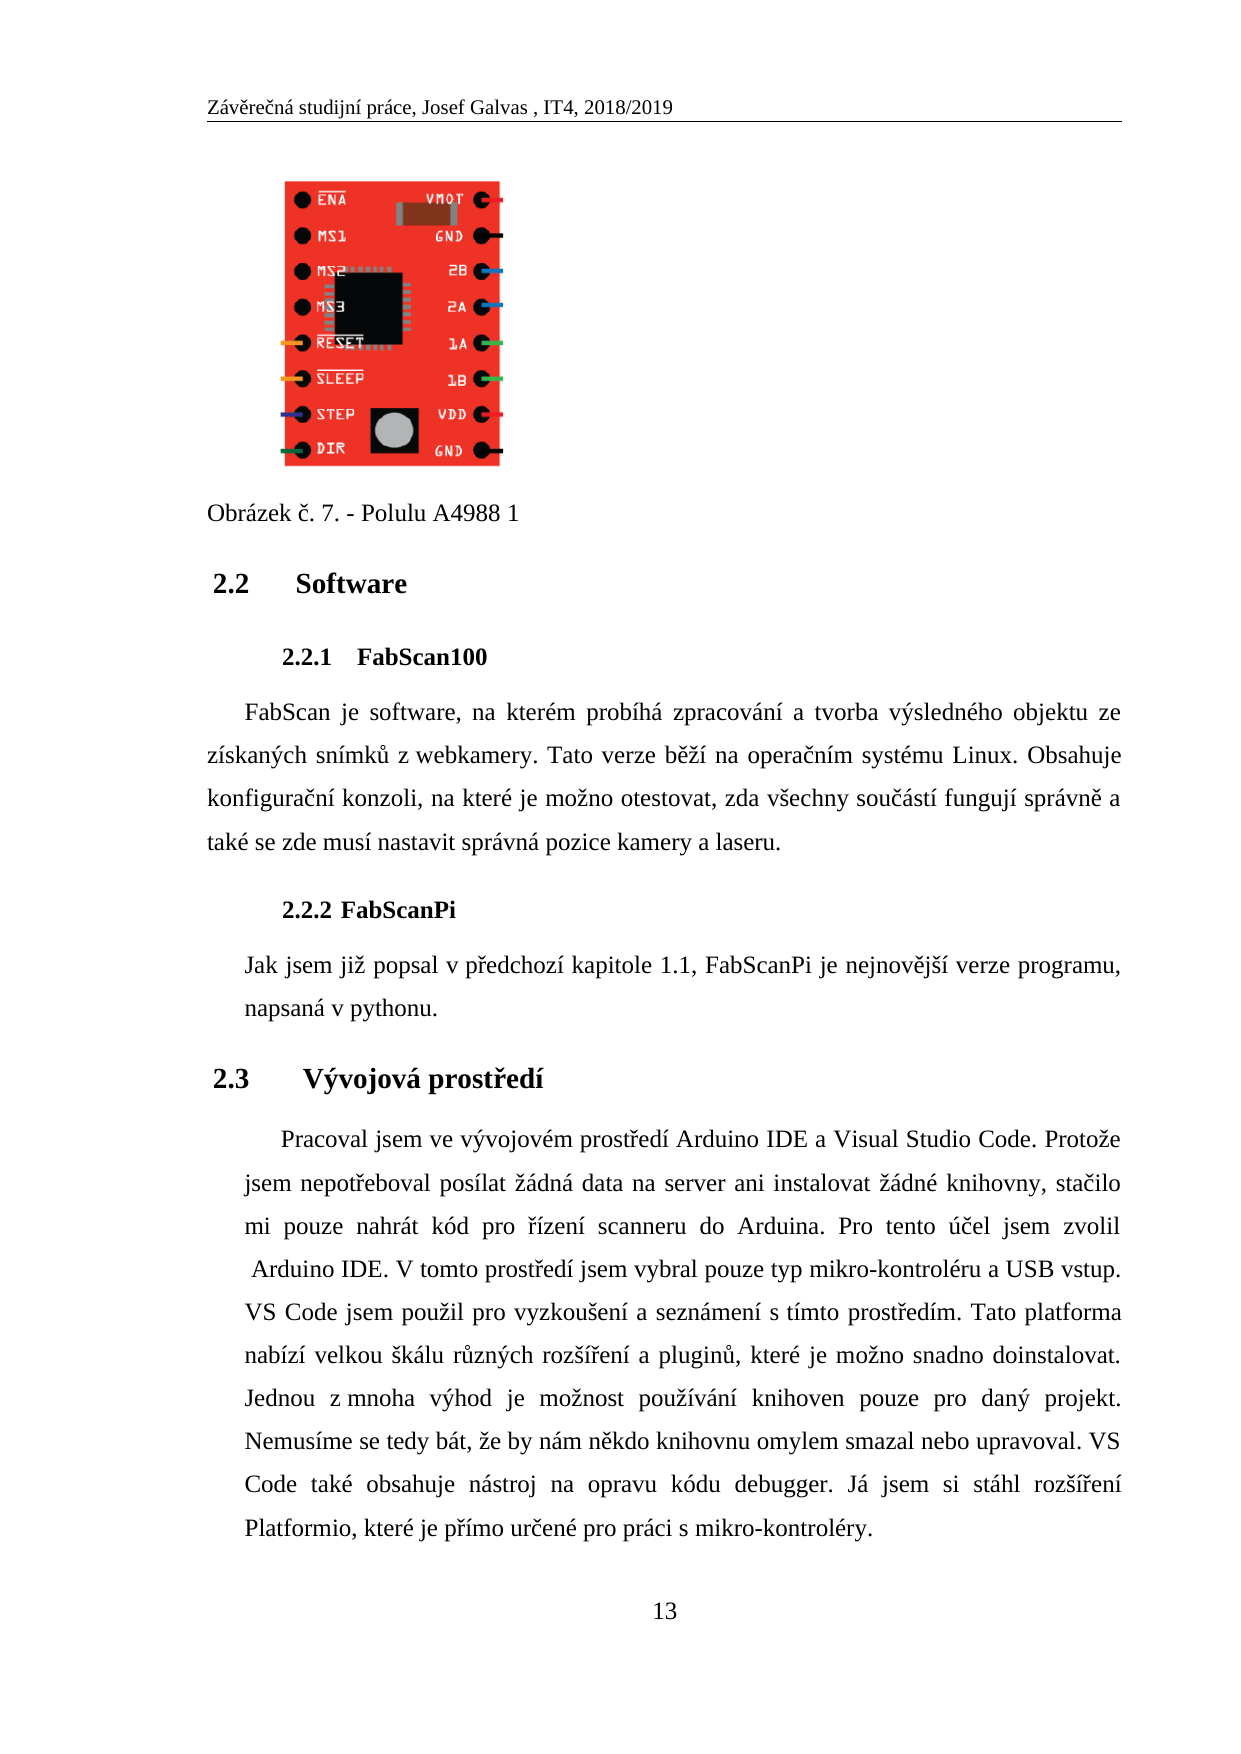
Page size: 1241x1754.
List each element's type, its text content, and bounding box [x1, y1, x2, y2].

text Pracoval jsem ve vývojovém prostředí Arduino IDE a Visual Studio Code. Protože jsem nepotřeboval posílat žádná data na server ani instalovat žádné knihovny, stačilo mi pouze nahrát kód pro řízení scanneru do Arduina. Pro tento účel jsem zvolil Arduino IDE. V tomto prostředí jsem vybral pouze typ mikro-kontroléru a USB vstup. VS Code jsem použil pro vyzkoušení a seznámení s tímto prostředím. Tato platforma nabízí velkou škálu různých rozšíření a pluginů, které je možno snadno doinstalovat. Jednou z mnoha výhod je možnost používání knihoven pouze pro daný projekt. Nemusíme se tedy bát, že by nám někdo knihovnu omylem smazal nebo upravoval. VS Code také obsahuje nástroj na opravu kódu debugger. Já jsem si stáhl rozšíření Platformio, které je přímo určené pro práci s mikro-kontroléry. [244, 1124, 1122, 1541]
picture [280, 177, 504, 472]
text Obrázek č. 7. - Polulu A4988 1 [207, 498, 1122, 527]
subtitle Vývojová prostředí [213, 1062, 1122, 1095]
subtitle FabScanPi [282, 895, 1122, 923]
subtitle FabScan100 [282, 642, 1122, 670]
subtitle Software [213, 566, 1122, 600]
text Jak jsem již popsal v předchozí kapitole 1.1, FabScanPi je nejnovější verze programu, napsaná v pythonu. [244, 950, 1122, 1022]
text FabScan je software, na kterém probíhá zpracování a tvorba výsledného objektu ze získaných snímků z webkamery. Tato verze běží na operačním systému Linux. Obsahuje konfigurační konzoli, na které je možno otestovat, zda všechny součástí fungují správně a také se zde musí nastavit správná pozice kamery a laseru. [207, 697, 1122, 855]
